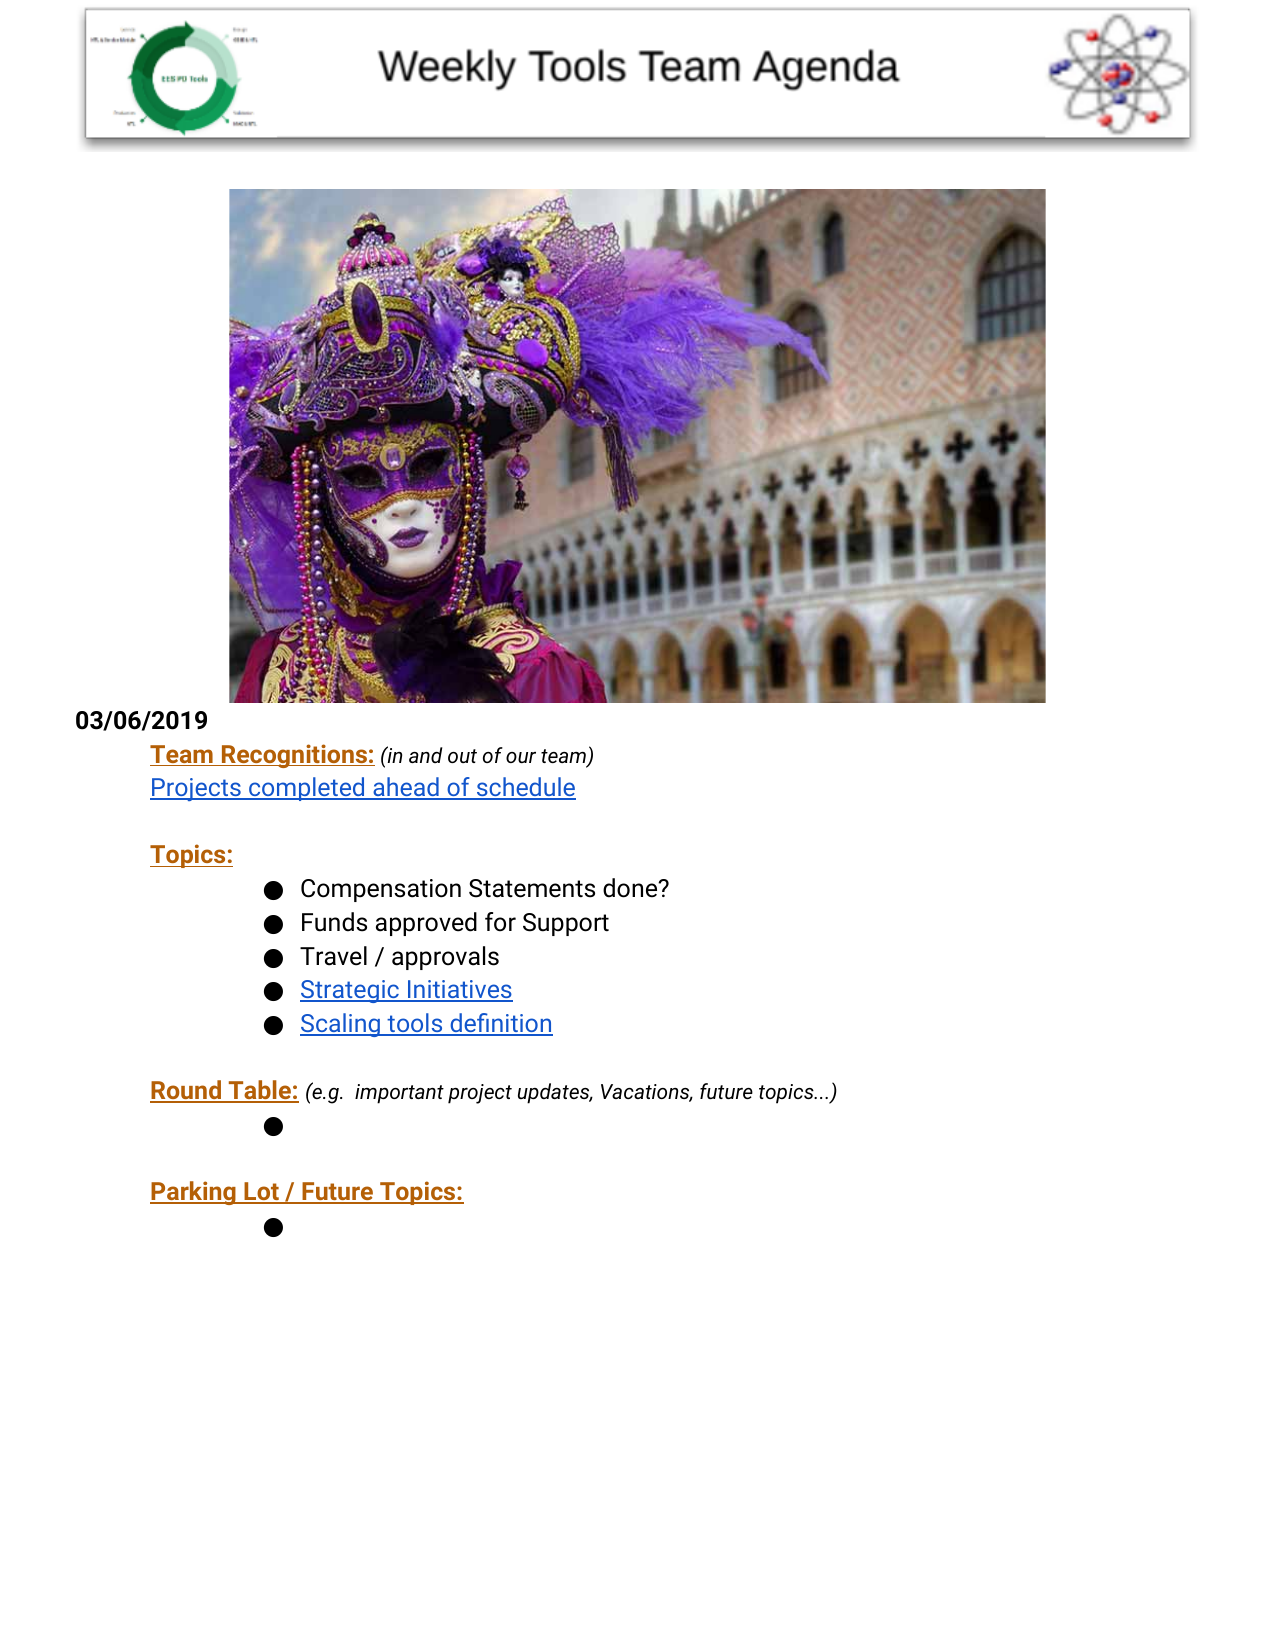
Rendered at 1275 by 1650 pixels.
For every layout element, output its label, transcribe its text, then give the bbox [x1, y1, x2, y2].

list Funds approved for Support [262, 908, 1200, 937]
text Projects completed ahead of schedule [150, 773, 1200, 803]
text Parking Lot / Future Topics: [150, 1177, 1200, 1206]
text Round Table: (e.g. important project updates, Vacations, future topics...) [150, 1076, 1200, 1106]
picture [229, 189, 1046, 703]
text 03/06/2019 [75, 706, 1200, 735]
text Team Recognitions: (in and out of our team) [150, 740, 1200, 769]
list Scaling tools definition [262, 1009, 1200, 1038]
list Compensation Statements done? [262, 874, 1200, 904]
text Topics: [150, 841, 1200, 870]
list Travel / approvals [262, 942, 1200, 971]
picture [75, 0, 1200, 152]
list Strategic Initiatives [262, 975, 1200, 1004]
